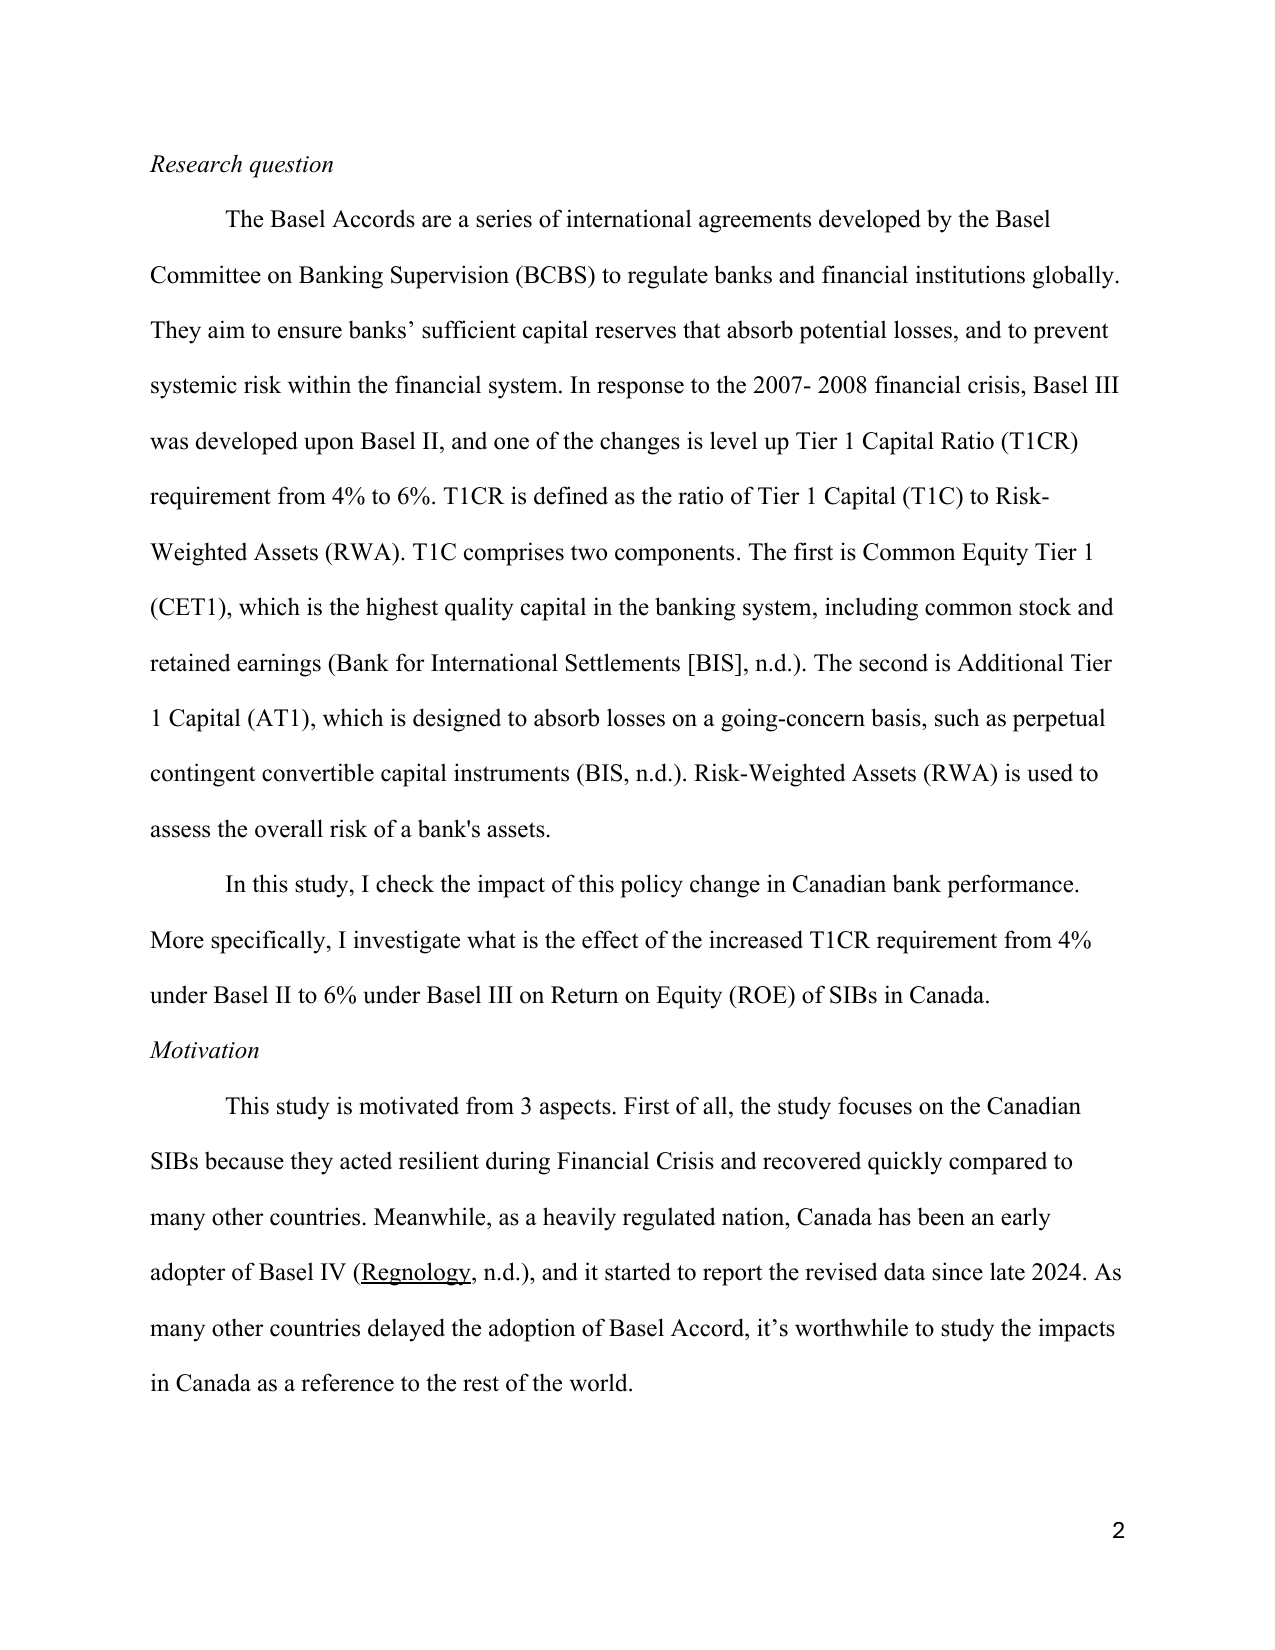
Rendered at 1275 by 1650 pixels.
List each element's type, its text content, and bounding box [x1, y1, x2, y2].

text The Basel Accords are a series of international agreements developed by the Basel Committee on Banking Supervision (BCBS) to regulate banks and financial institutions globally. They aim to ensure banks’ sufficient capital reserves that absorb potential losses, and to prevent systemic risk within the financial system. In response to the 2007- 2008 financial crisis, Basel III was developed upon Basel II, and one of the changes is level up Tier 1 Capital Ratio (T1CR) requirement from 4% to 6%. T1CR is defined as the ratio of Tier 1 Capital (T1C) to Risk-Weighted Assets (RWA). T1C comprises two components. The first is Common Equity Tier 1 (CET1), which is the highest quality capital in the banking system, including common stock and retained earnings (Bank for International Settlements [BIS], n.d.). The second is Additional Tier 1 Capital (AT1), which is designed to absorb losses on a going-concern basis, such as perpetual contingent convertible capital instruments (BIS, n.d.). Risk-Weighted Assets (RWA) is used to assess the overall risk of a bank's assets. [150, 205, 1125, 843]
text In this study, I check the impact of this policy change in Canadian bank performance. More specifically, I investigate what is the effect of the increased T1CR requirement from 4% under Basel II to 6% under Basel III on Return on Equity (ROE) of SIBs in Canada. [150, 870, 1125, 1009]
text Motivation [150, 1037, 1125, 1064]
text Research question [150, 150, 1125, 178]
text This study is motivated from 3 aspects. First of all, the study focuses on the Canadian SIBs because they acted resilient during Financial Crisis and recovered quickly compared to many other countries. Meanwhile, as a heavily regulated nation, Canada has been an early adopter of Basel IV (Regnology, n.d.), and it started to report the revised data since late 2024. As many other countries delayed the adoption of Basel Accord, it’s worthwhile to study the impacts in Canada as a reference to the rest of the world. [150, 1092, 1125, 1397]
